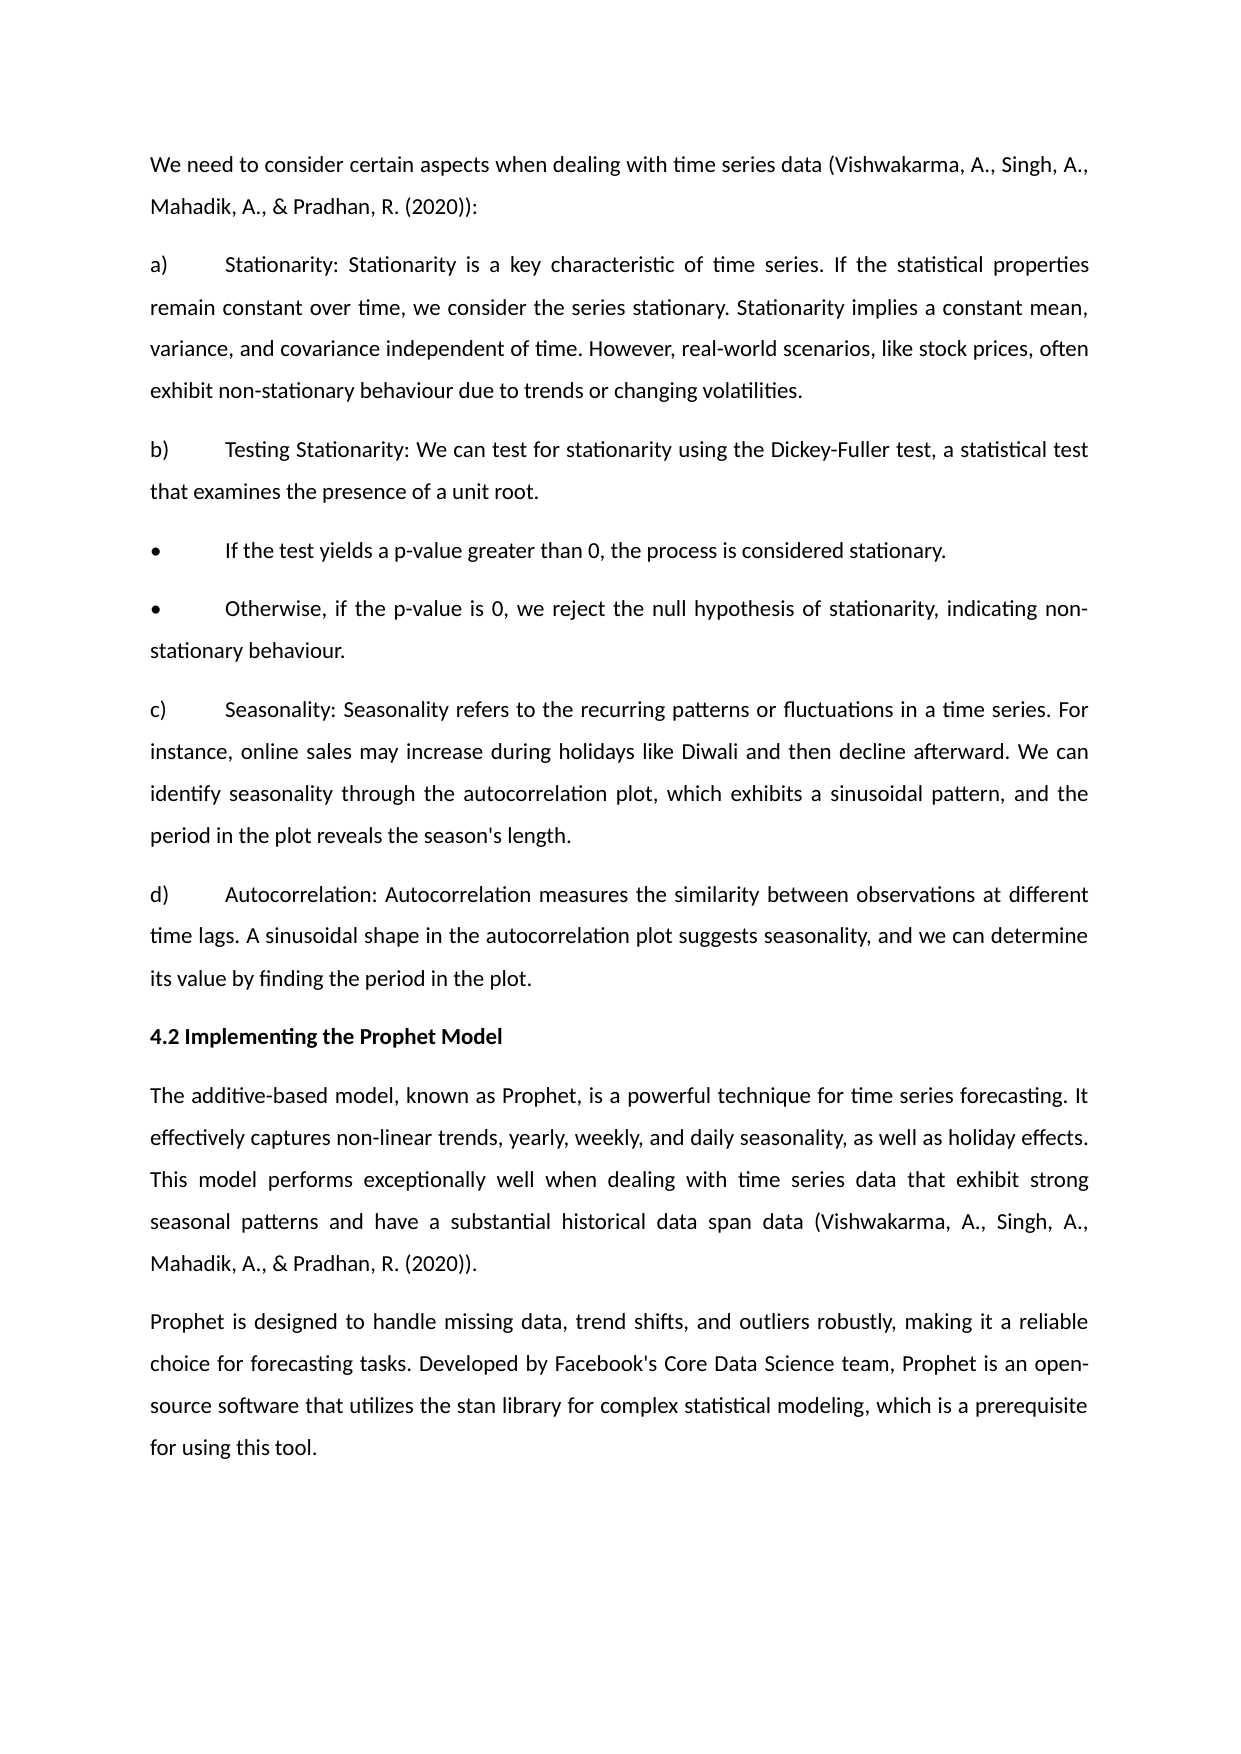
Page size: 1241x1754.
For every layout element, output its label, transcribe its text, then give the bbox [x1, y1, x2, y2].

text 4.2 Implementing the Prophet Model [150, 1022, 1090, 1050]
text • If the test yields a p-value greater than 0, the process is considered stationary. [150, 536, 1090, 564]
text a) Stationarity: Stationarity is a key characteristic of time series. If the statistical properties remain constant over time, we consider the series stationary. Stationarity implies a constant mean, variance, and covariance independent of time. However, real-world scenarios, like stock prices, often exhibit non-stationary behaviour due to trends or changing volatilities. [150, 251, 1090, 404]
text The additive-based model, known as Prophet, is a powerful technique for time series forecasting. It effectively captures non-linear trends, yearly, weekly, and daily seasonality, as well as holiday effects. This model performs exceptionally well when dealing with time series data that exhibit strong seasonal patterns and have a substantial historical data span data (Vishwakarma, A., Singh, A., Mahadik, A., & Pradhan, R. (2020)). [150, 1081, 1090, 1277]
text • Otherwise, if the p-value is 0, we reject the null hypothesis of stationarity, indicating non-stationary behaviour. [150, 594, 1090, 664]
text Prophet is designed to handle missing data, trend shifts, and outliers robustly, making it a reliable choice for forecasting tasks. Developed by Facebook's Core Data Science team, Prophet is an open-source software that utilizes the stan library for complex statistical modeling, which is a prerequisite for using this tool. [150, 1307, 1090, 1461]
text d) Autocorrelation: Autocorrelation measures the similarity between observations at different time lags. A sinusoidal shape in the autocorrelation plot suggests seasonality, and we can determine its value by finding the period in the plot. [150, 880, 1090, 992]
text c) Seasonality: Seasonality refers to the recurring patterns or fluctuations in a time series. For instance, online sales may increase during holidays like Diwali and then decline afterward. We can identify seasonality through the autocorrelation plot, which exhibits a sinusoidal pattern, and the period in the plot reveals the season's length. [150, 695, 1090, 849]
text We need to consider certain aspects when dealing with time series data (Vishwakarma, A., Singh, A., Mahadik, A., & Pradhan, R. (2020)): [150, 150, 1090, 220]
text b) Testing Stationarity: We can test for stationarity using the Dickey-Fuller test, a statistical test that examines the presence of a unit root. [150, 435, 1090, 505]
